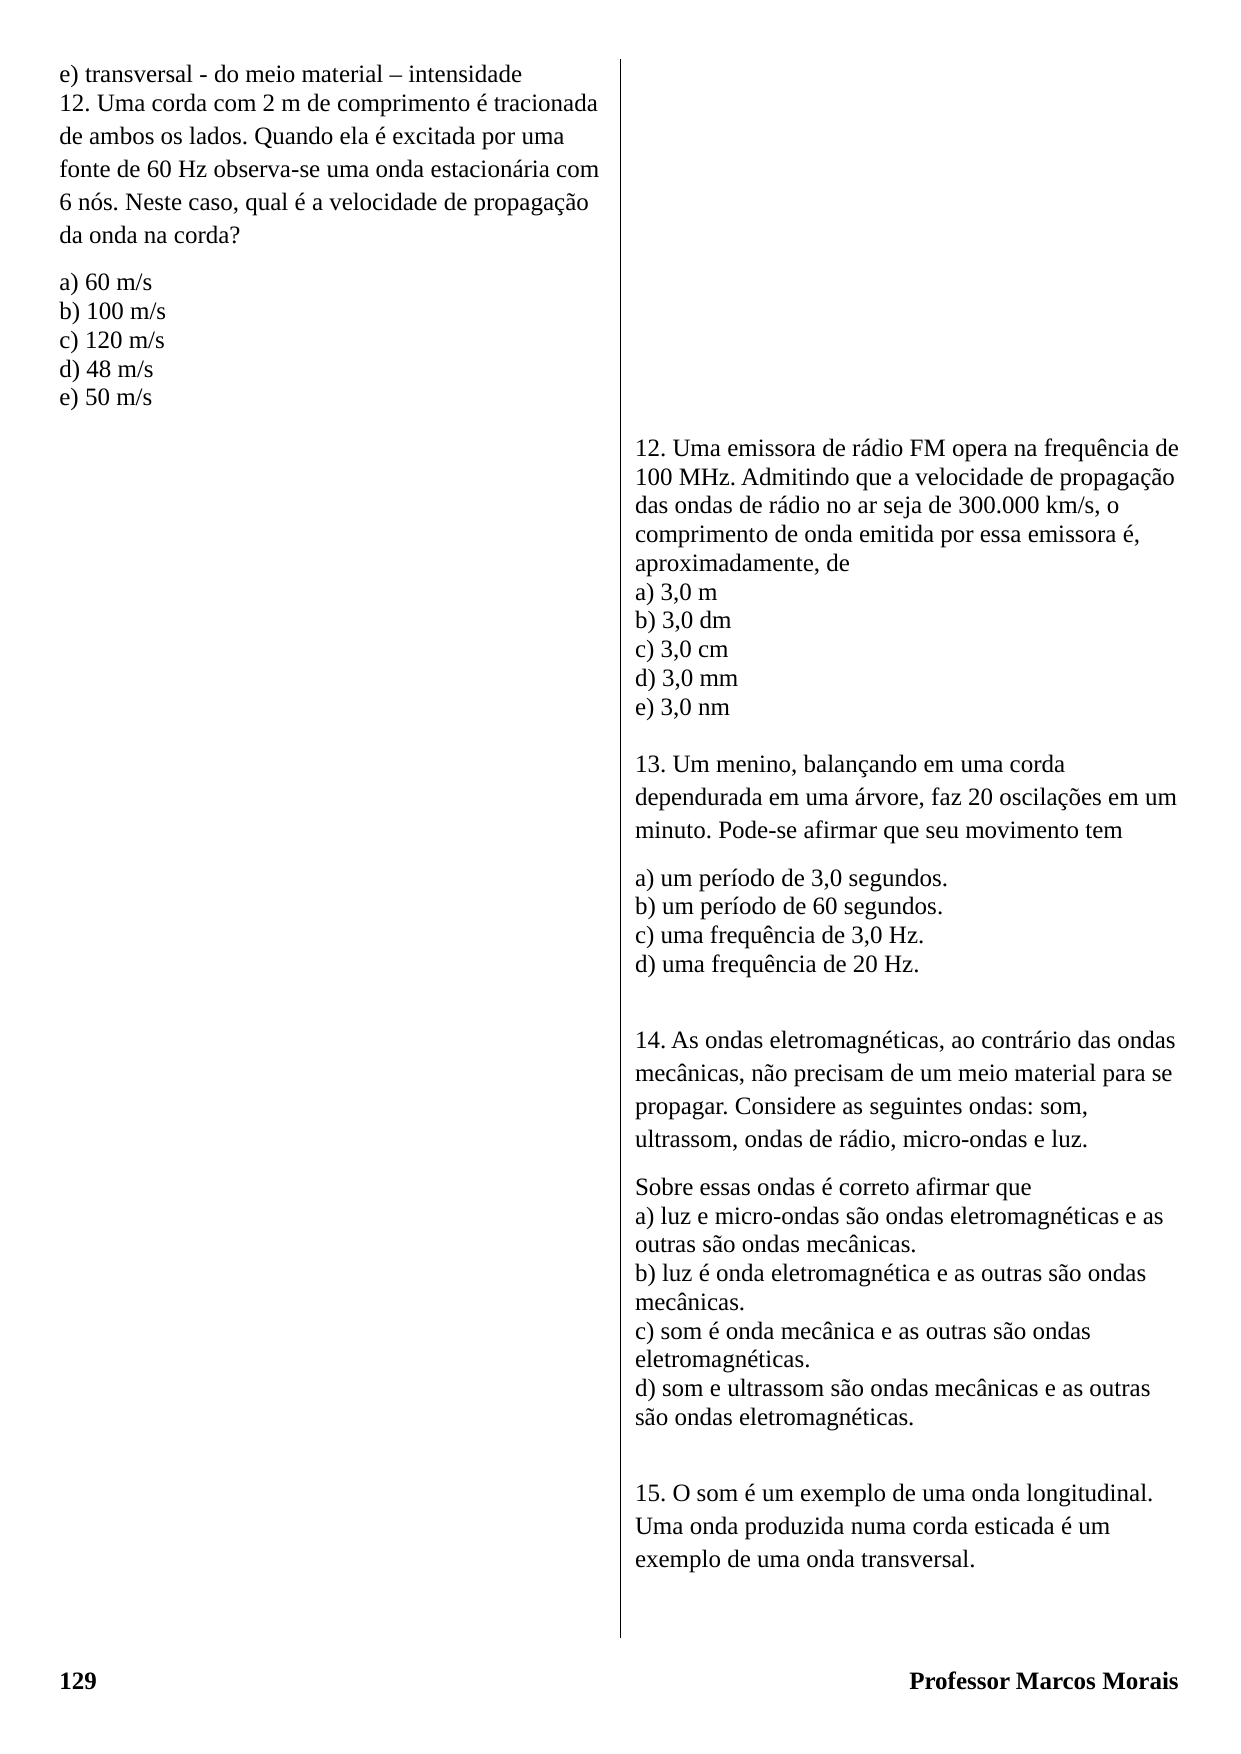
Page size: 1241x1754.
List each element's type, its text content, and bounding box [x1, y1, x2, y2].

text b) 3,0 dm [635, 605, 1181, 634]
text 14. As ondas eletromagnéticas, ao contrário das ondas mecânicas, não precisam de um meio material para se propagar. Considere as seguintes ondas: som, ultrassom, ondas de rádio, micro-ondas e luz. [635, 1025, 1181, 1153]
text a) 3,0 m [635, 577, 1181, 605]
text b) um período de 60 segundos. [635, 891, 1181, 920]
text d) 3,0 mm [635, 663, 1181, 692]
text d) uma frequência de 20 Hz. [635, 949, 1181, 978]
text 13. Um menino, balançando em uma corda dependurada em uma árvore, faz 20 oscilações em um minuto. Pode-se afirmar que seu movimento tem [635, 749, 1181, 844]
text d) 48 m/s [59, 354, 605, 382]
text b) 100 m/s [59, 296, 605, 325]
text e) 50 m/s [59, 382, 605, 411]
text c) 120 m/s [59, 325, 605, 354]
text a) luz e micro-ondas são ondas eletromagnéticas e as outras são ondas mecânicas. [635, 1201, 1181, 1258]
text 12. Uma emissora de rádio FM opera na frequência de 100 MHz. Admitindo que a velocidade de propagação das ondas de rádio no ar seja de 300.000 km/s, o comprimento de onda emitida por essa emissora é, aproximadamente, de [635, 433, 1181, 577]
text 15. O som é um exemplo de uma onda longitudinal. Uma onda produzida numa corda esticada é um exemplo de uma onda transversal. [635, 1478, 1181, 1573]
text b) luz é onda eletromagnética e as outras são ondas mecânicas. [635, 1258, 1181, 1316]
text 12. Uma corda com 2 m de comprimento é tracionada de ambos os lados. Quando ela é excitada por uma fonte de 60 Hz observa-se uma onda estacionária com 6 nós. Neste caso, qual é a velocidade de propagação da onda na corda? [59, 88, 605, 249]
text c) som é onda mecânica e as outras são ondas eletromagnéticas. [635, 1316, 1181, 1373]
text e) transversal - do meio material – intensidade [59, 59, 605, 88]
text c) 3,0 cm [635, 634, 1181, 663]
text c) uma frequência de 3,0 Hz. [635, 920, 1181, 949]
text e) 3,0 nm [635, 692, 1181, 720]
text d) som e ultrassom são ondas mecânicas e as outras são ondas eletromagnéticas. [635, 1373, 1181, 1431]
text Sobre essas ondas é correto afirmar que [635, 1172, 1181, 1201]
text a) um período de 3,0 segundos. [635, 863, 1181, 891]
text a) 60 m/s [59, 267, 605, 296]
